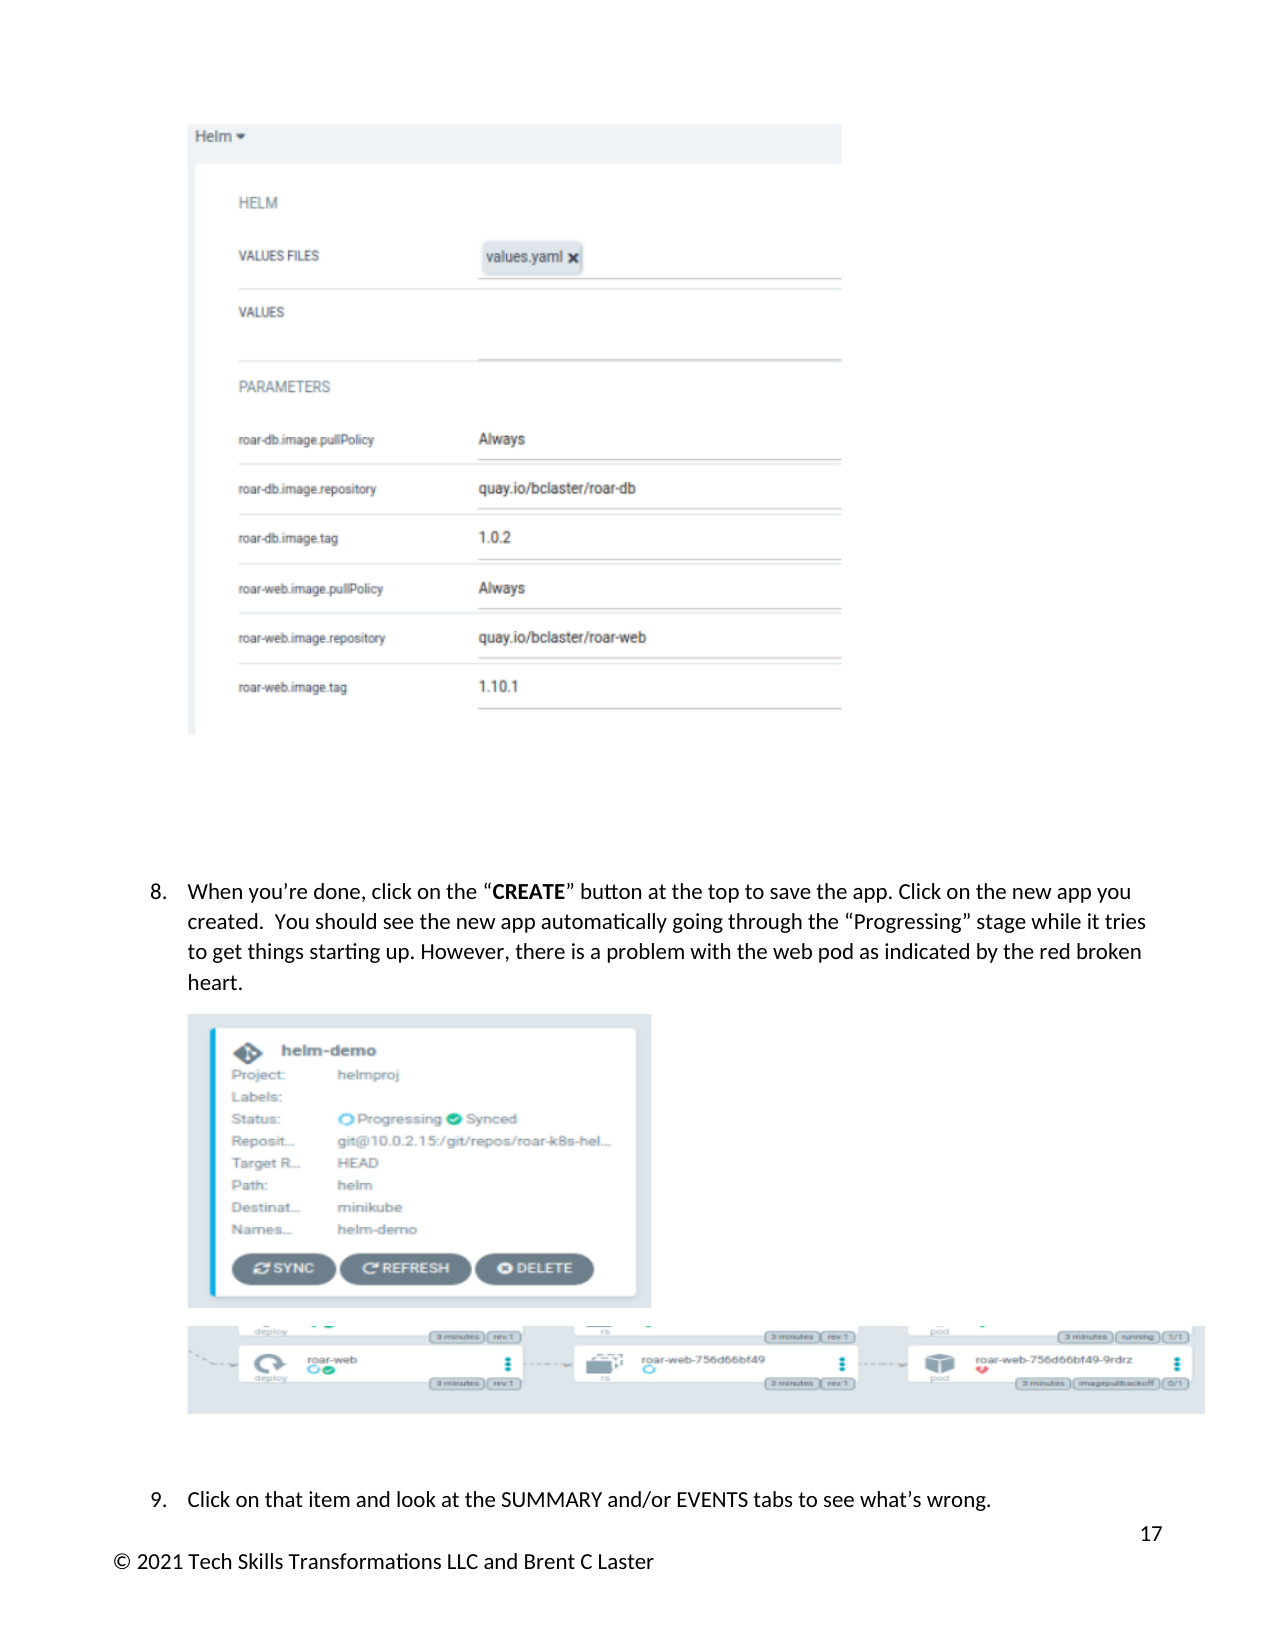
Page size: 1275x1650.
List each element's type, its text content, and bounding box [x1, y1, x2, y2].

picture [187, 1326, 1205, 1414]
picture [187, 1014, 652, 1308]
picture [187, 124, 842, 735]
list When you’re done, click on the “CREATE” button at the top to save the app. Click on the new app you created. You should see the new app automatically going through the “Progressing” stage while it tries to get things starting up. However, there is a problem with the web pod as indicated by the red broken heart. [150, 877, 1162, 996]
list Click on that item and look at the SUMMARY and/or EVENTS tabs to see what’s wrong. [150, 1485, 1162, 1513]
